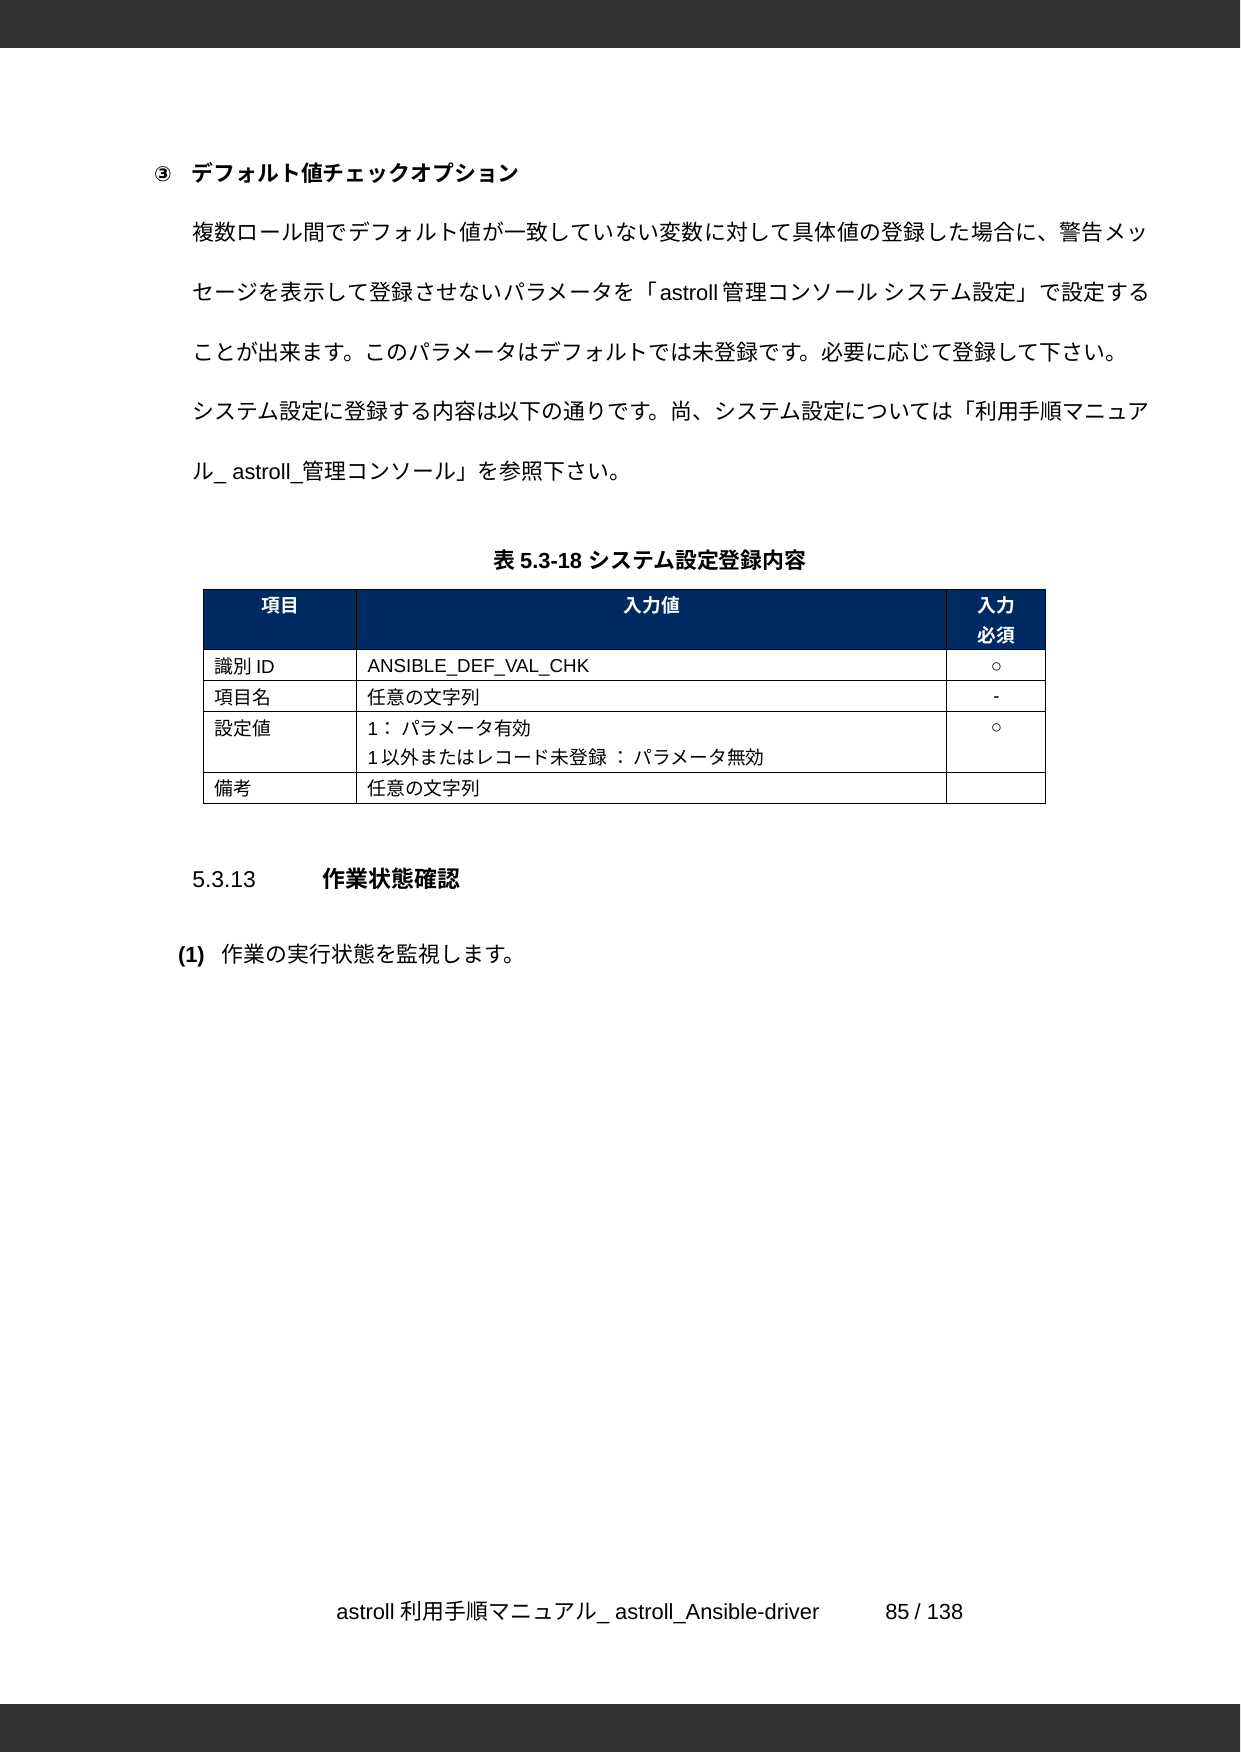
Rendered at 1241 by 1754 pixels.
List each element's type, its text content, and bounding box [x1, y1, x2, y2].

table_cell 備考 [204, 773, 356, 802]
table_cell - [947, 681, 1045, 711]
list システム設定に登録する内容は以下の通りです。尚、システム設定については「利用手順マニュアル_ astroll_管理コンソール」を参照下さい。 [192, 380, 1152, 499]
picture [0, 0, 1241, 48]
table_cell ANSIBLE_DEF_VAL_CHK [357, 650, 946, 680]
picture [0, 1704, 1241, 1752]
table_cell 任意の文字列 [357, 681, 946, 711]
text 表 5.3-18 システム設定登録内容 [148, 529, 1152, 589]
table_cell 項目名 [204, 681, 356, 711]
table_cell ○ [947, 712, 1045, 772]
table_header 項目 [204, 590, 356, 649]
table_header 入力 必須 [947, 590, 1045, 649]
subtitle 作業状態確認 [192, 848, 1152, 908]
list 複数ロール間でデフォルト値が一致していない変数に対して具体値の登録した場合に、警告メッセージを表示して登録させないパラメータを「astroll管理コンソール システム設定」で設定することが出来ます。このパラメータはデフォルトでは未登録です。必要に応じて登録して下さい。 [192, 201, 1152, 380]
table_cell [947, 773, 1045, 802]
table_cell 1： パラメータ有効 1以外またはレコード未登録 ： パラメータ無効 [357, 712, 946, 772]
table_cell 任意の文字列 [357, 773, 946, 802]
list 作業の実行状態を監視します。 [178, 923, 1152, 982]
table_header 入力値 [357, 590, 946, 649]
table_cell 識別ID [204, 650, 356, 680]
table_cell 設定値 [204, 712, 356, 772]
table_cell ○ [947, 650, 1045, 680]
list デフォルト値チェックオプション [154, 142, 1152, 201]
